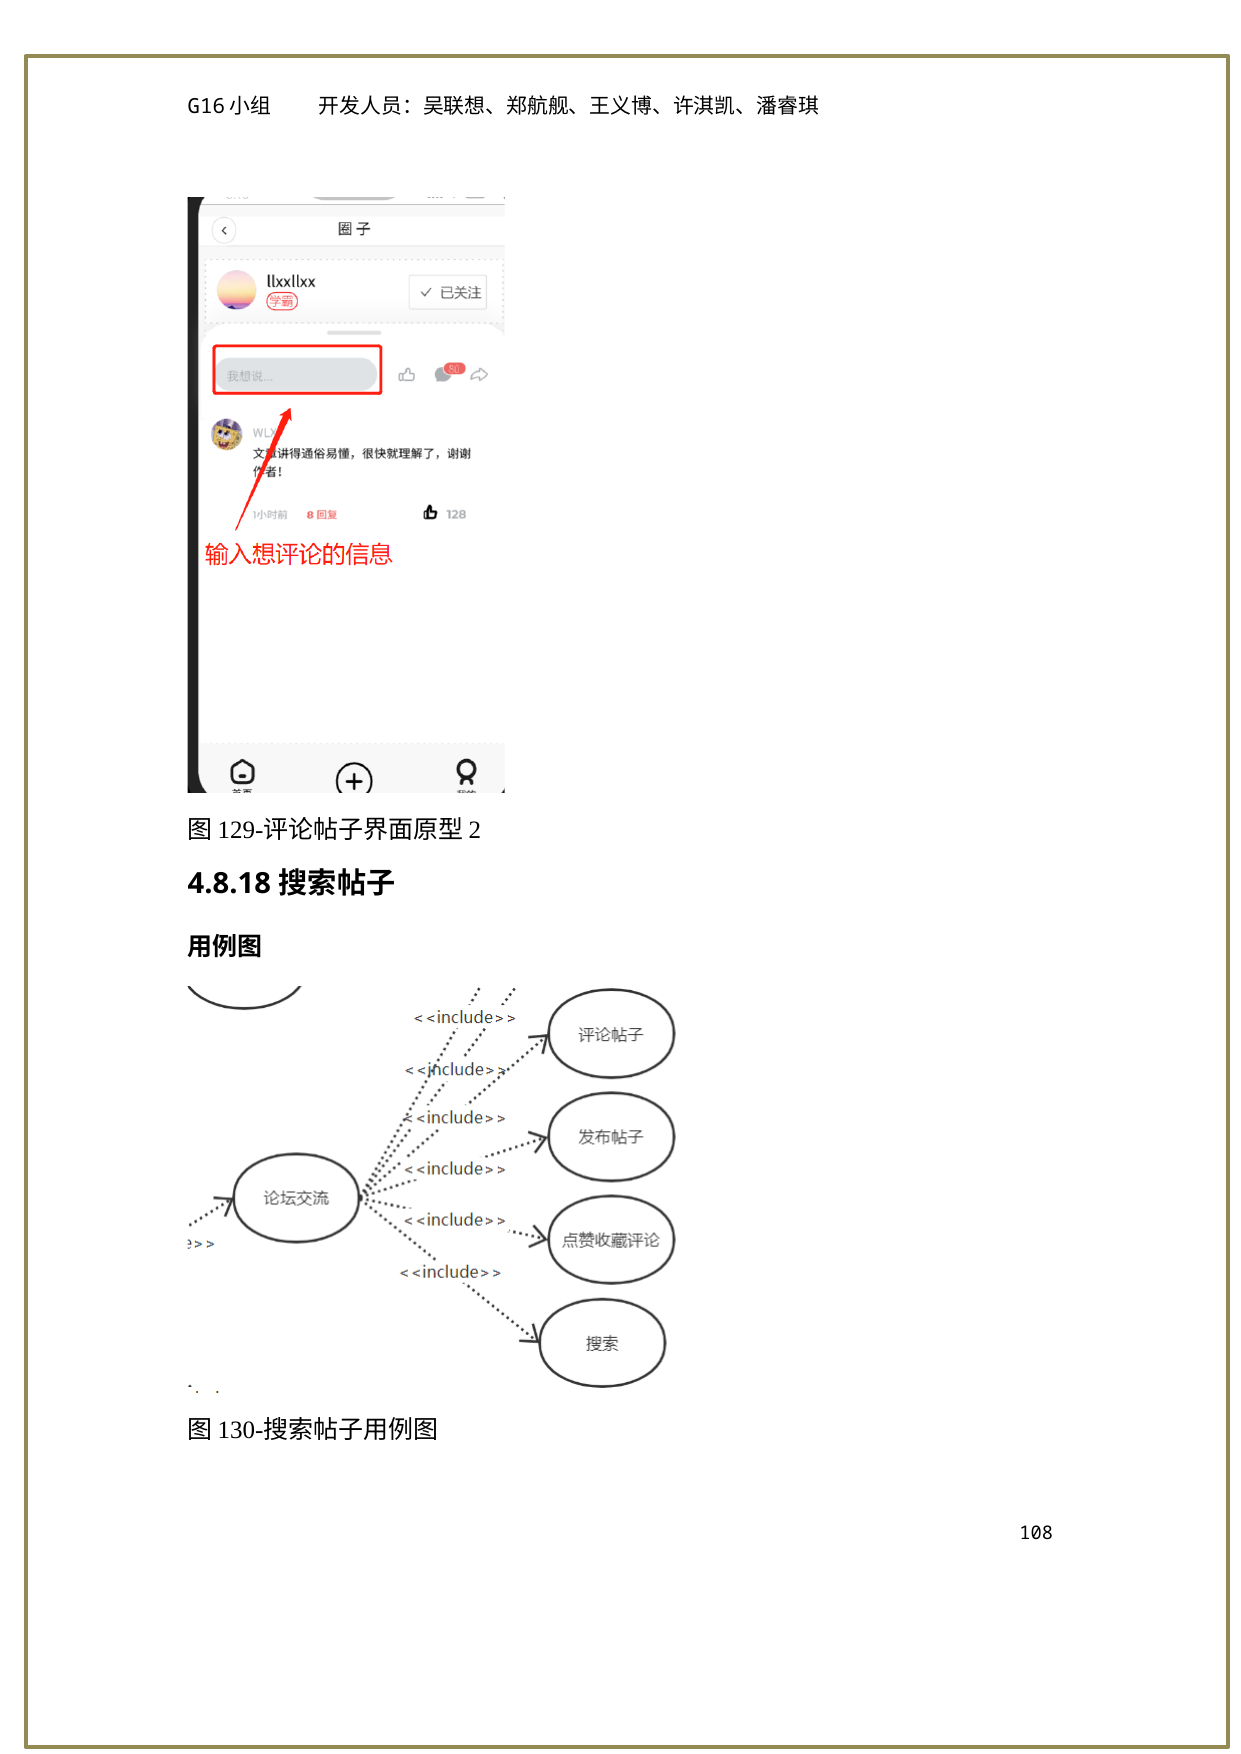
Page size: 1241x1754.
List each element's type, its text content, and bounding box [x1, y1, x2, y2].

text 图130-搜索帖子用例图 [187, 1405, 1053, 1447]
subtitle 4.8.18 搜索帖子 [187, 859, 1053, 902]
text 图129-评论帖子界面原型2 [187, 805, 1053, 847]
picture [187, 197, 505, 793]
subtitle 用例图 [187, 927, 1053, 963]
picture [187, 986, 812, 1393]
